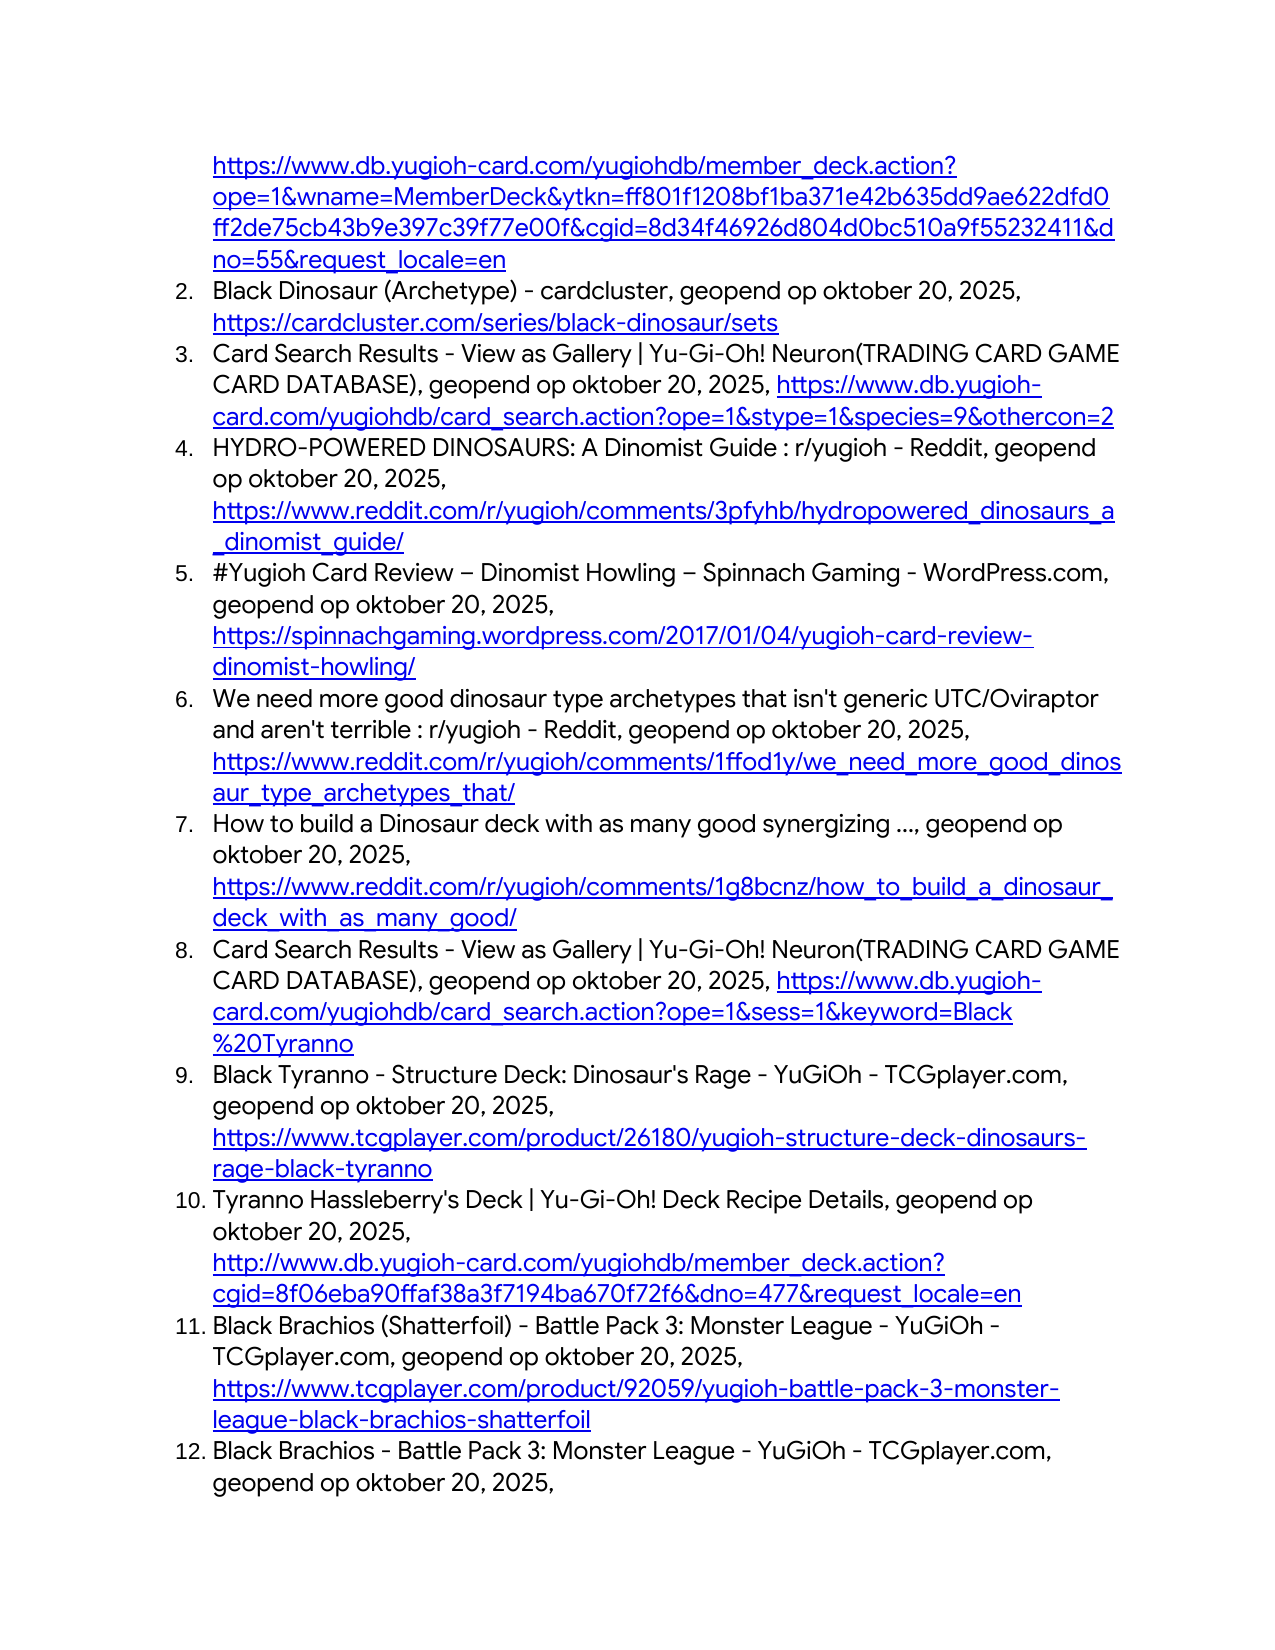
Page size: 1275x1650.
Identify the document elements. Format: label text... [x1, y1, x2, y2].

list Card Search Results - View as Gallery | Yu-Gi-Oh! Neuron(TRADING CARD GAME CARD DATABASE), geopend op oktober 20, 2025, https://www.db.yugioh-card.com/yugiohdb/card_search.action?ope=1&stype=1&species=9&othercon=2 [175, 338, 1125, 432]
list Black Tyranno - Structure Deck: Dinosaur's Rage - YuGiOh - TCGplayer.com, geopend op oktober 20, 2025, https://www.tcgplayer.com/product/26180/yugioh-structure-deck-dinosaurs-rage-black-tyranno [175, 1059, 1125, 1185]
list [175, 1436, 1125, 1498]
list HYDRO-POWERED DINOSAURS: A Dinomist Guide : r/yugioh - Reddit, geopend op oktober 20, 2025, https://www.reddit.com/r/yugioh/comments/3pfyhb/hydropowered_dinosaurs_a_dinomist_guide/ [175, 432, 1125, 558]
list Black Brachios (Shatterfoil) - Battle Pack 3: Monster League - YuGiOh - TCGplayer.com, geopend op oktober 20, 2025, https://www.tcgplayer.com/product/92059/yugioh-battle-pack-3-monster-league-black-brachios-shatterfoil [175, 1310, 1125, 1436]
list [175, 150, 1125, 275]
list Card Search Results - View as Gallery | Yu-Gi-Oh! Neuron(TRADING CARD GAME CARD DATABASE), geopend op oktober 20, 2025, https://www.db.yugioh-card.com/yugiohdb/card_search.action?ope=1&sess=1&keyword=Black%20Tyranno [175, 934, 1125, 1059]
list Tyranno Hassleberry's Deck | Yu-Gi-Oh! Deck Recipe Details, geopend op oktober 20, 2025, http://www.db.yugioh-card.com/yugiohdb/member_deck.action?cgid=8f06eba90ffaf38a3f7194ba670f72f6&dno=477&request_locale=en [175, 1185, 1125, 1310]
list How to build a Dinosaur deck with as many good synergizing ..., geopend op oktober 20, 2025, https://www.reddit.com/r/yugioh/comments/1g8bcnz/how_to_build_a_dinosaur_deck_with_as_many_good/ [175, 808, 1125, 934]
list We need more good dinosaur type archetypes that isn't generic UTC/Oviraptor and aren't terrible : r/yugioh - Reddit, geopend op oktober 20, 2025, https://www.reddit.com/r/yugioh/comments/1ffod1y/we_need_more_good_dinosaur_type_archetypes_that/ [175, 683, 1125, 808]
list #Yugioh Card Review – Dinomist Howling – Spinnach Gaming - WordPress.com, geopend op oktober 20, 2025, https://spinnachgaming.wordpress.com/2017/01/04/yugioh-card-review-dinomist-howling/ [175, 558, 1125, 683]
list Black Dinosaur (Archetype) - cardcluster, geopend op oktober 20, 2025, https://cardcluster.com/series/black-dinosaur/sets [175, 275, 1125, 338]
